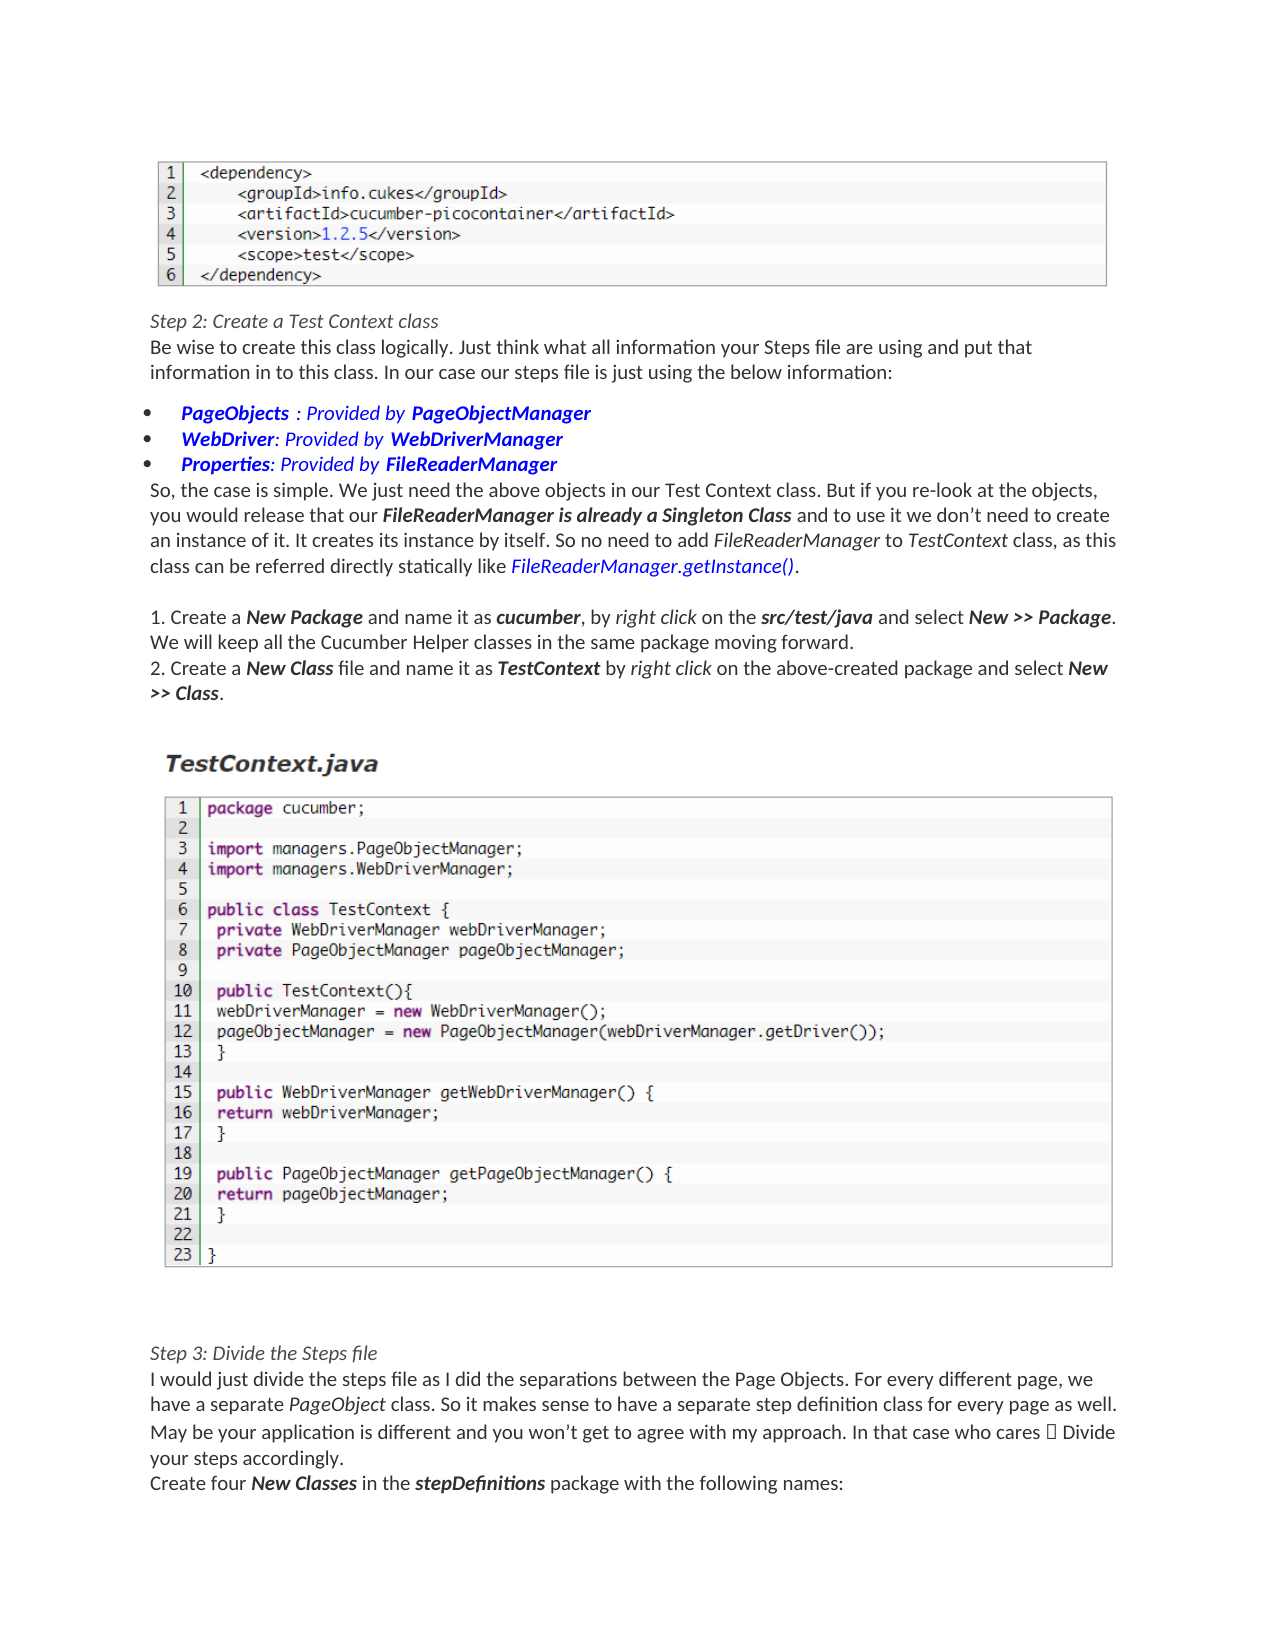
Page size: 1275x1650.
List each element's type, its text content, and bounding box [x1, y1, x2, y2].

text I would just divide the steps file as I did the separations between the Page Objects. For every different page, we have a separate PageObject class. So it makes sense to have a separate step definition class for every page as well. May be your application is different and you won’t get to agree with my approach. In that case who cares 🙂 Divide your steps accordingly. [150, 1366, 1125, 1471]
list PageObjects : Provided by PageObjectManager [144, 401, 1125, 426]
text 2. Create a New Class file and name it as TestContext by right click on the above-created package and select New >> Class. [150, 655, 1125, 706]
picture [150, 150, 1124, 292]
picture [150, 747, 1124, 1282]
list Properties: Provided by FileReaderManager [144, 451, 1125, 477]
text Create four New Classes in the stepDefinitions package with the following names: [150, 1471, 1125, 1496]
list WebDriver: Provided by WebDriverManager [144, 426, 1125, 451]
text Be wise to create this class logically. Just think what all information your Steps file are using and put that information in to this class. In our case our steps file is just using the below information: [150, 334, 1125, 385]
subtitle Step 2: Create a Test Context class [150, 309, 1125, 334]
text 1. Create a New Package and name it as cucumber, by right click on the src/test/java and select New >> Package. We will keep all the Cucumber Helper classes in the same package moving forward. [150, 604, 1125, 655]
text So, the case is simple. We just need the above objects in our Test Context class. But if you re-look at the objects, you would release that our FileReaderManager is already a Singleton Class and to use it we don’t need to create an instance of it. It creates its instance by itself. So no need to add FileReaderManager to TestContext class, as this class can be referred directly statically like FileReaderManager.getInstance(). [150, 477, 1125, 578]
subtitle Step 3: Divide the Steps file [150, 1341, 1125, 1366]
